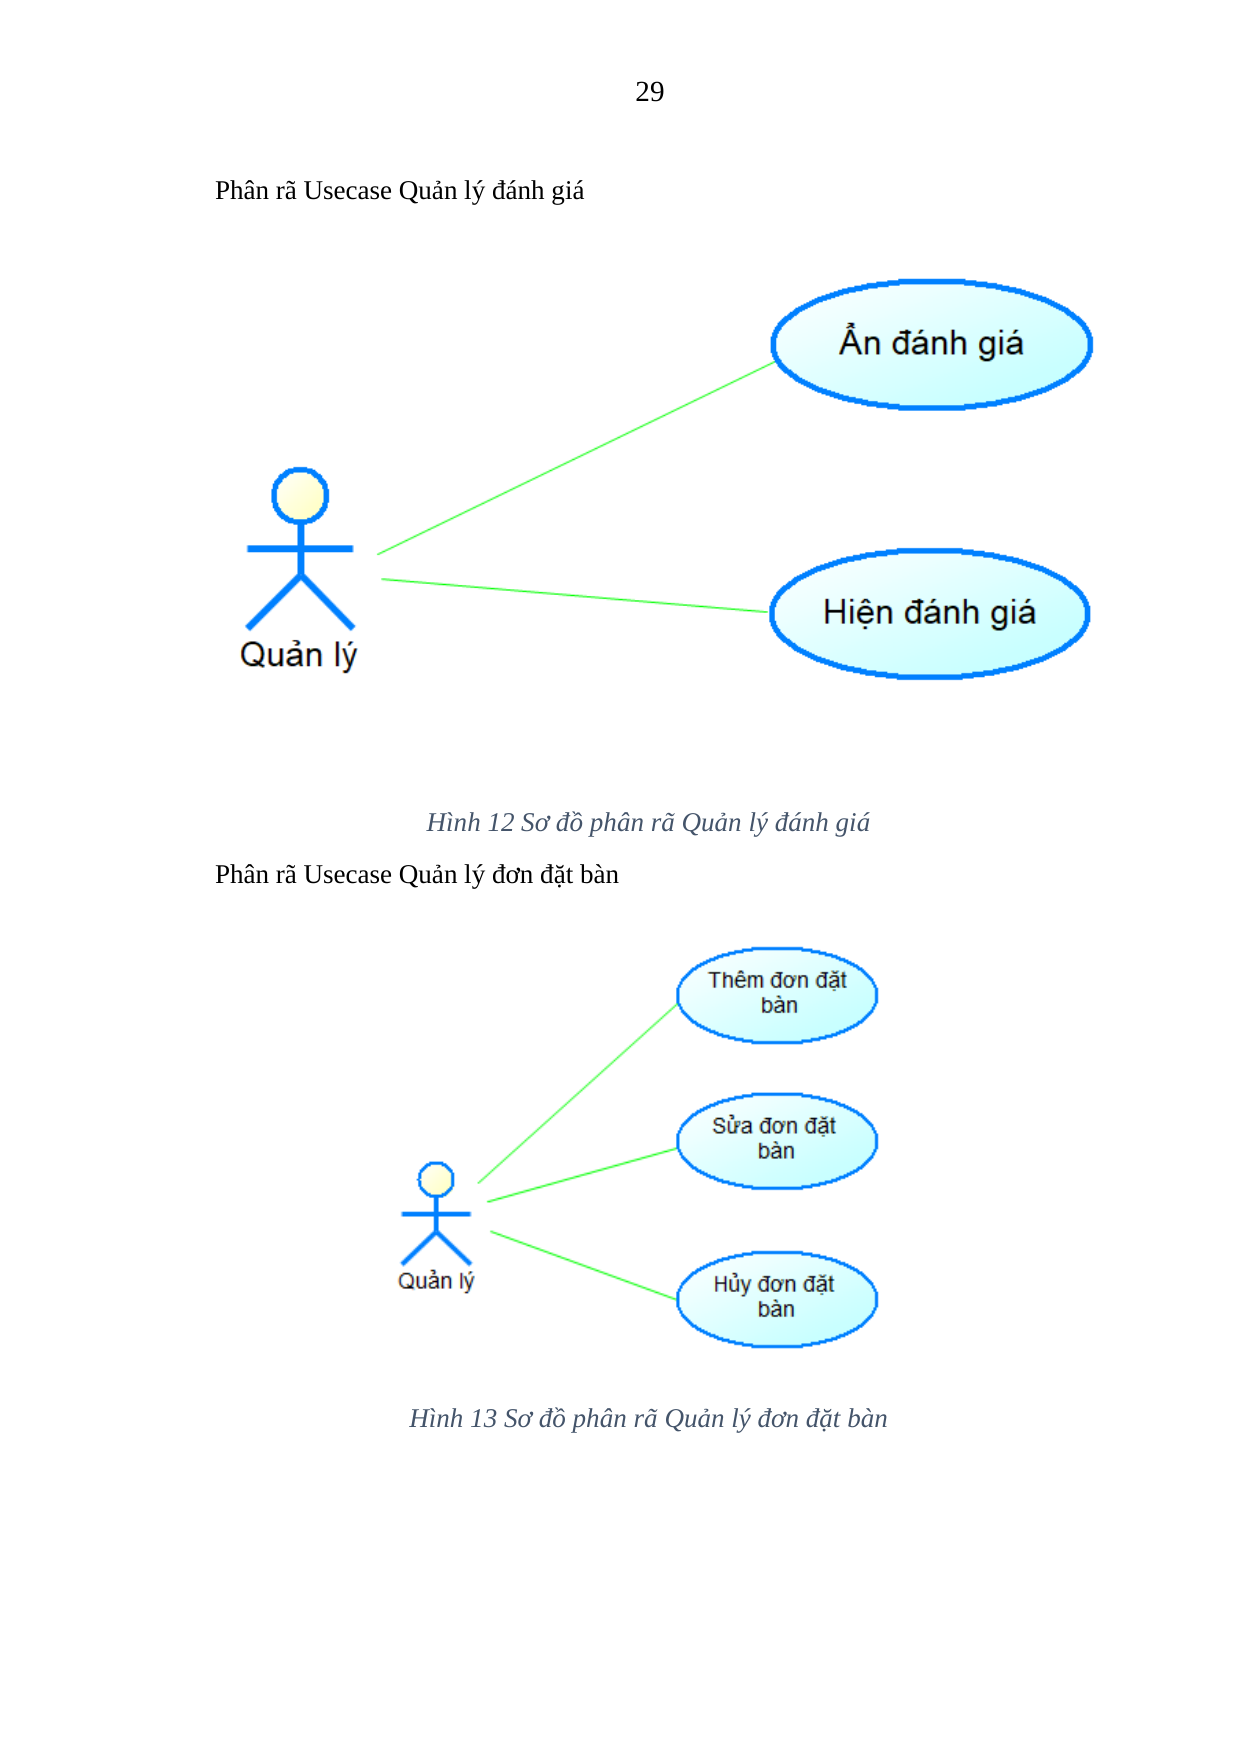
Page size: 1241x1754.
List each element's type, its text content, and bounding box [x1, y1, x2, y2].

text Phân rã Usecase Quản lý đánh giá [177, 174, 1122, 206]
picture [345, 905, 955, 1386]
text Phân rã Usecase Quản lý đơn đặt bàn [177, 858, 1122, 890]
picture [177, 221, 1122, 790]
text Hình 12 Sơ đồ phân rã Quản lý đánh giá [177, 807, 1122, 838]
text Hình 13 Sơ đồ phân rã Quản lý đơn đặt bàn [177, 1402, 1122, 1433]
